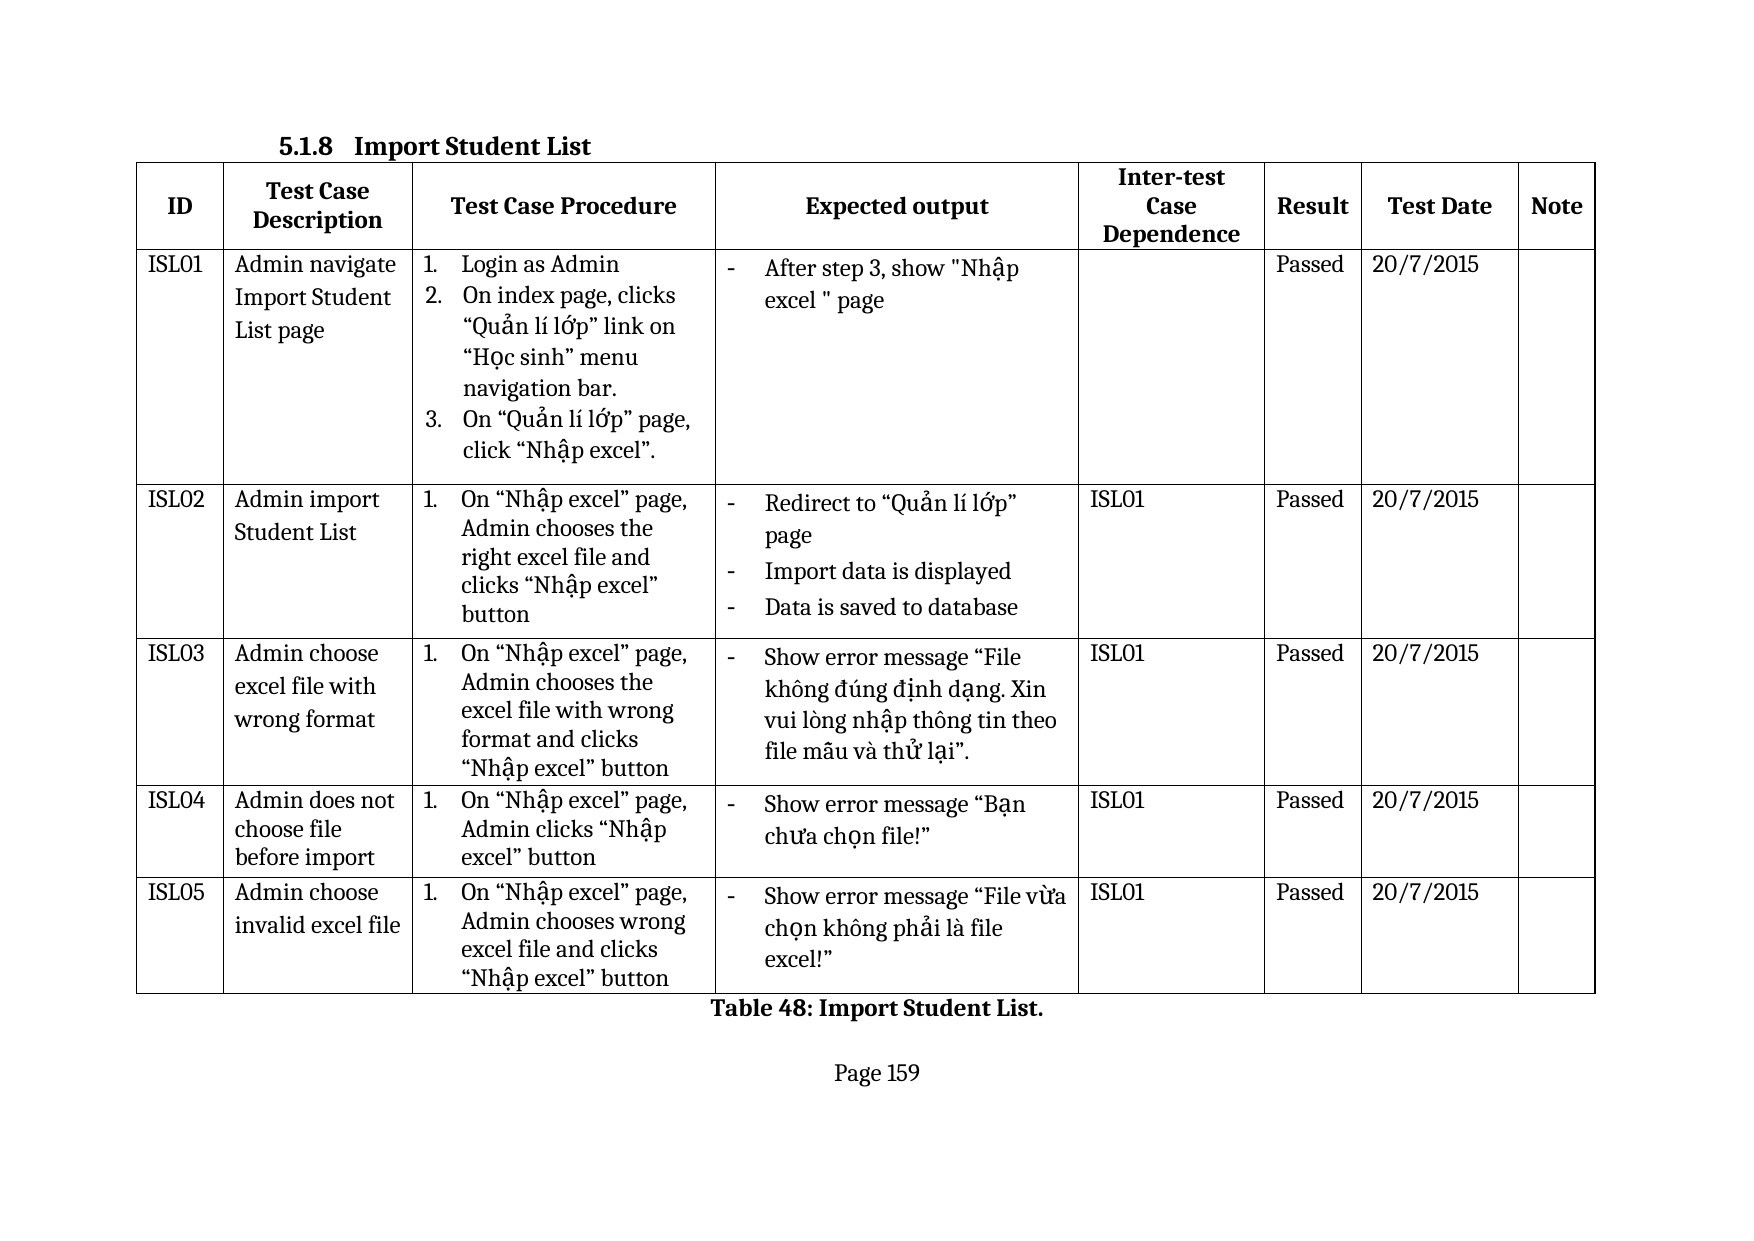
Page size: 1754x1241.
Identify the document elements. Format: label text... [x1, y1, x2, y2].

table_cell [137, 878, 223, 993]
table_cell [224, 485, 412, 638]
subtitle Import Student List [279, 131, 1606, 162]
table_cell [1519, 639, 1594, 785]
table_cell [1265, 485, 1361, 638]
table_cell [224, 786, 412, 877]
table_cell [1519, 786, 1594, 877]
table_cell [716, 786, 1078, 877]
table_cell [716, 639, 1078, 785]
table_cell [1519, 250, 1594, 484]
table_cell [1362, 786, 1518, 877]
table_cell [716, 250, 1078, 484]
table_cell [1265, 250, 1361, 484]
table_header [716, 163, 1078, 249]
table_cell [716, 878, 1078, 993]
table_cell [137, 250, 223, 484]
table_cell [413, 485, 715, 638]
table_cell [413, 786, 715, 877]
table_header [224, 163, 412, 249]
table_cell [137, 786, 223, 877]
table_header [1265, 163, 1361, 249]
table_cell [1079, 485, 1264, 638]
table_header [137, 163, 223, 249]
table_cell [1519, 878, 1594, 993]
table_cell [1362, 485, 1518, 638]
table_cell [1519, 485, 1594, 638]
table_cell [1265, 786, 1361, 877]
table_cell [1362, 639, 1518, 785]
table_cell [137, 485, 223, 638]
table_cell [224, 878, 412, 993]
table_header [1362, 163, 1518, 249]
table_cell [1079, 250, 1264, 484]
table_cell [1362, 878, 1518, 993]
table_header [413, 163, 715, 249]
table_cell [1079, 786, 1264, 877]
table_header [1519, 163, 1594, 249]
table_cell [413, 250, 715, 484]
text Table 48: Import Student List. [148, 994, 1606, 1023]
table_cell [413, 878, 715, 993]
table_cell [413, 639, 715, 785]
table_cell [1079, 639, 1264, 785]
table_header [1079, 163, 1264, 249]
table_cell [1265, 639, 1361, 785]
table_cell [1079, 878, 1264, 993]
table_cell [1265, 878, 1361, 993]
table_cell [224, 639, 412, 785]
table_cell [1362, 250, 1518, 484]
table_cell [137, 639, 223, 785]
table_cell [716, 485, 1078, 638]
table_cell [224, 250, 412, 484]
